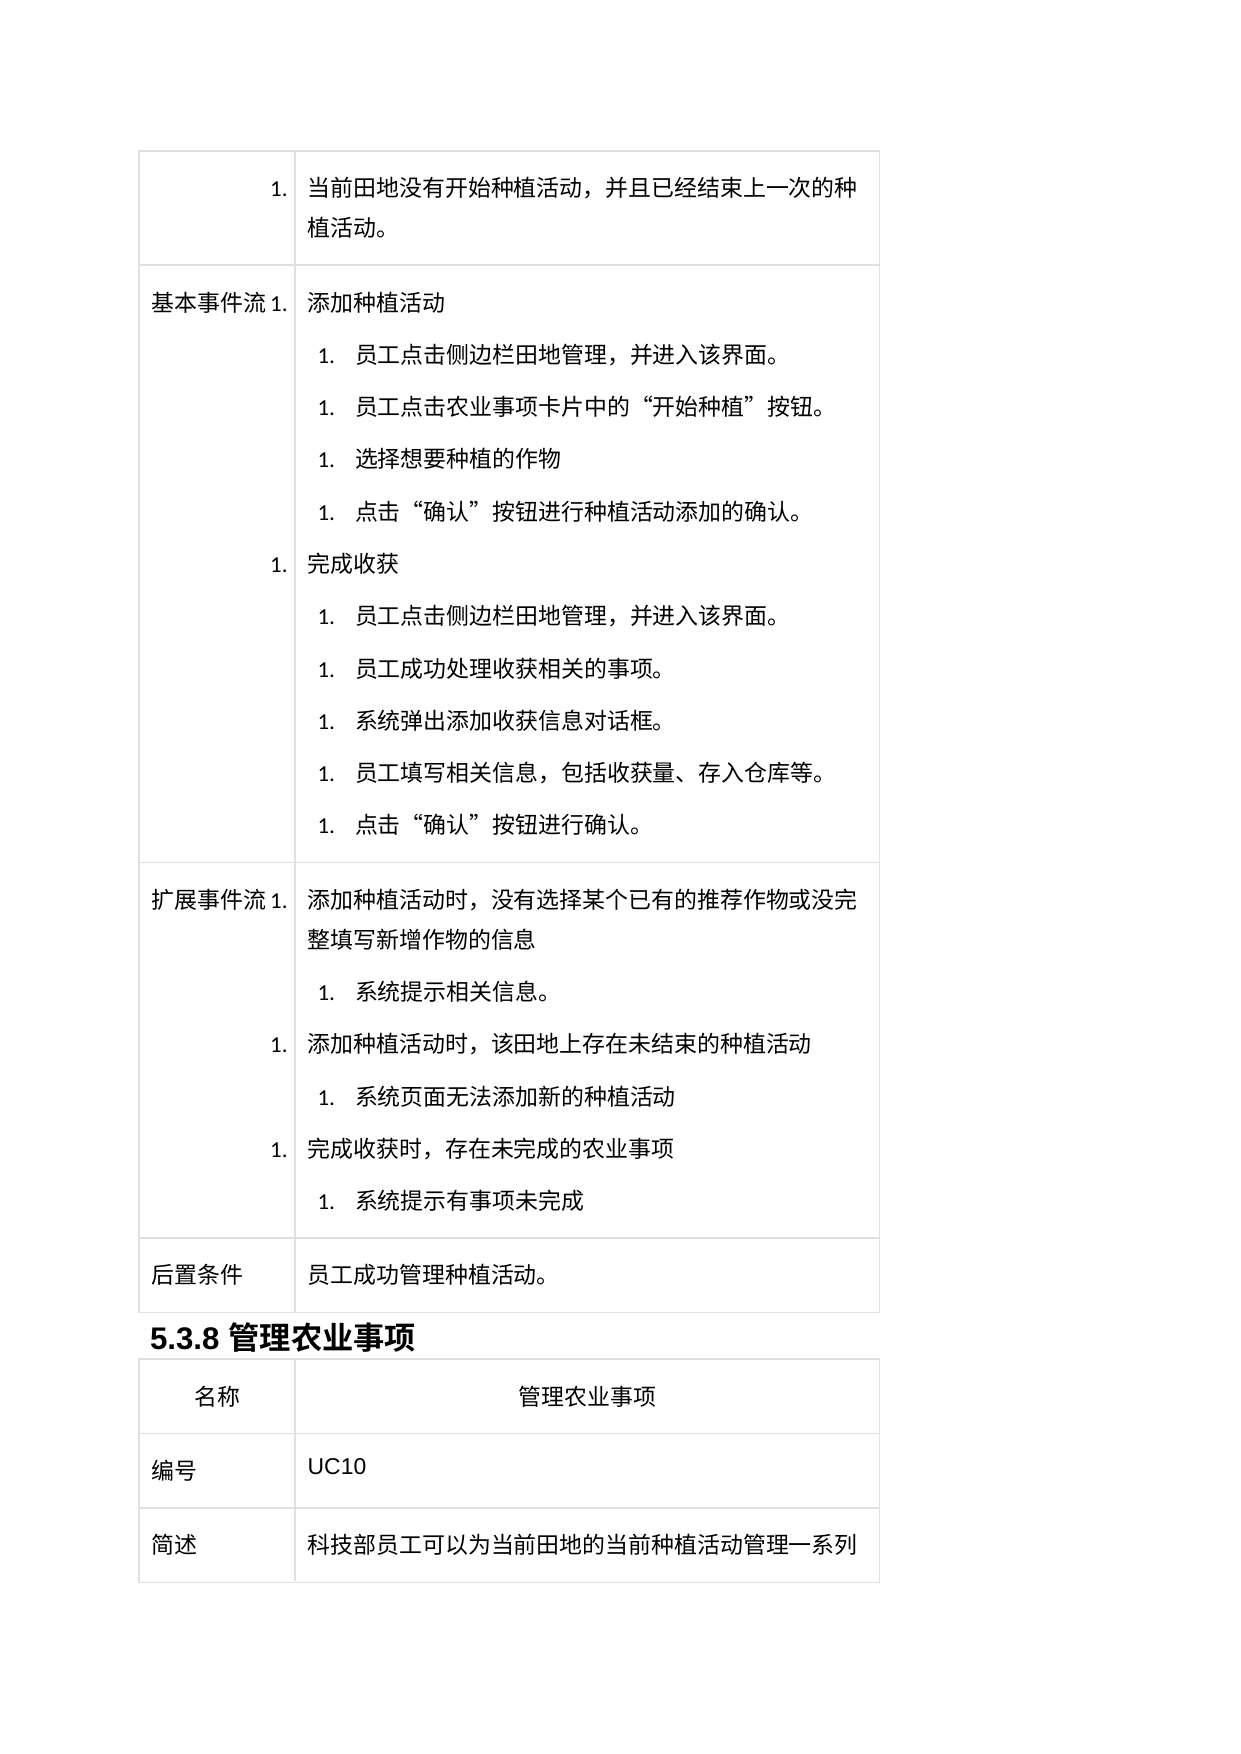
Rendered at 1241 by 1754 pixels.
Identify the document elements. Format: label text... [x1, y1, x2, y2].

table_cell 前置条件 [140, 152, 294, 264]
table_cell 后置条件 [140, 1239, 294, 1311]
table_cell 简述 [140, 1509, 294, 1581]
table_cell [296, 152, 879, 264]
table_cell 添加种植活动时，没有选择某个已有的推荐作物或没完整填写新增作物的信息 系统提示相关信息。 添加种植活动时，该田地上存在未结束的种植活动 系统页面无法添加新的种植活动 完成收获时，存在未完成的农业事项 系统提示有事项未完成 [296, 863, 879, 1237]
table_cell 基本事件流 [140, 266, 294, 861]
table_cell 编号 [140, 1434, 294, 1507]
table_cell 员工成功管理种植活动。 [296, 1239, 879, 1311]
table_cell UC10 [296, 1434, 879, 1507]
table_cell 添加种植活动 员工点击侧边栏田地管理，并进入该界面。 员工点击农业事项卡片中的“开始种植”按钮。 选择想要种植的作物 点击“确认”按钮进行种植活动添加的确认。 完成收获 员工点击侧边栏田地管理，并进入该界面。 员工成功处理收获相关的事项。 系统弹出添加收获信息对话框。 员工填写相关信息，包括收获量、存入仓库等。 点击“确认”按钮进行确认。 [296, 266, 879, 861]
table_header 名称 [140, 1360, 294, 1433]
table_cell 扩展事件流 [140, 863, 294, 1237]
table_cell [296, 1509, 879, 1581]
table_header 管理农业事项 [296, 1360, 879, 1433]
